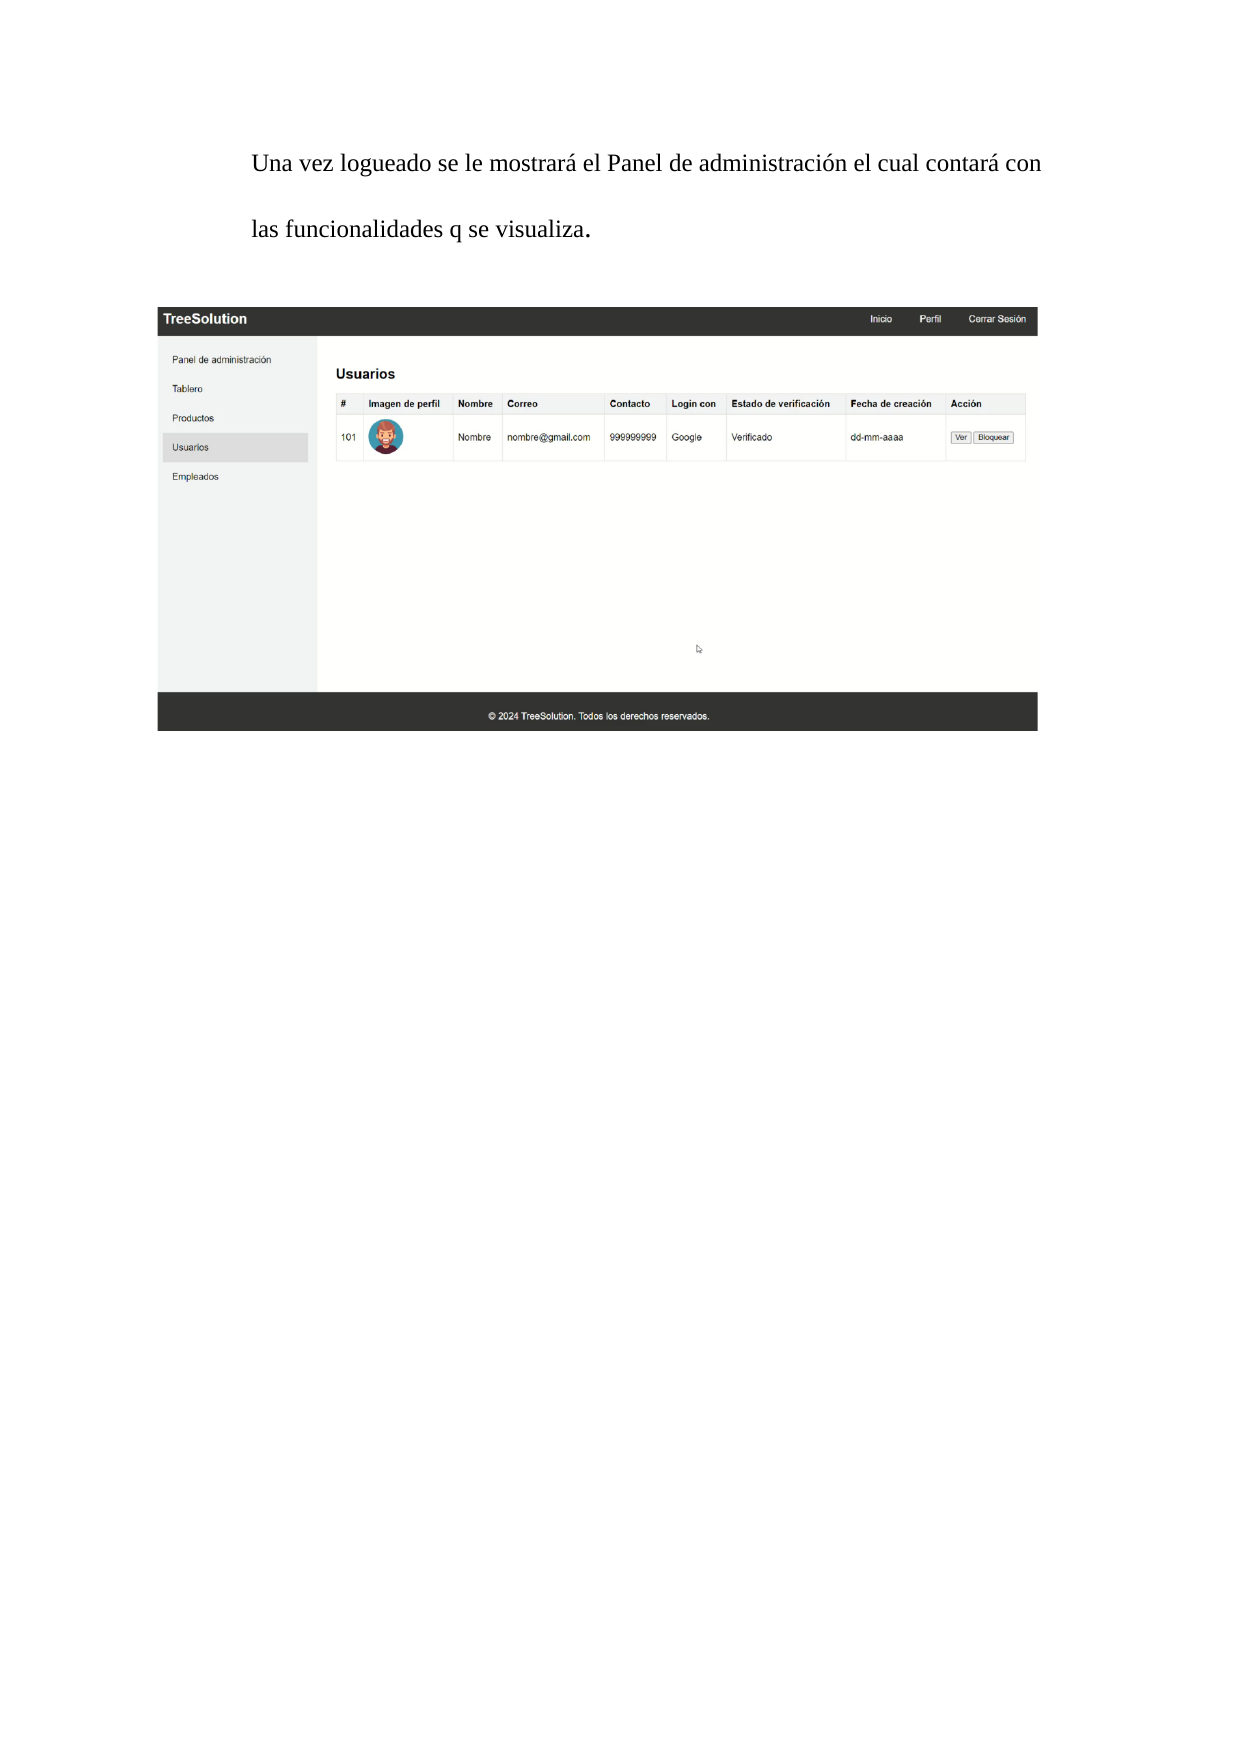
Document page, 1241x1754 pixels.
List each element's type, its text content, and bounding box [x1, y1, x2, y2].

text Una vez logueado se le mostrará el Panel de administración el cual contará con las funcionalidades q se visualiza. [251, 148, 1063, 243]
picture [156, 307, 1037, 729]
